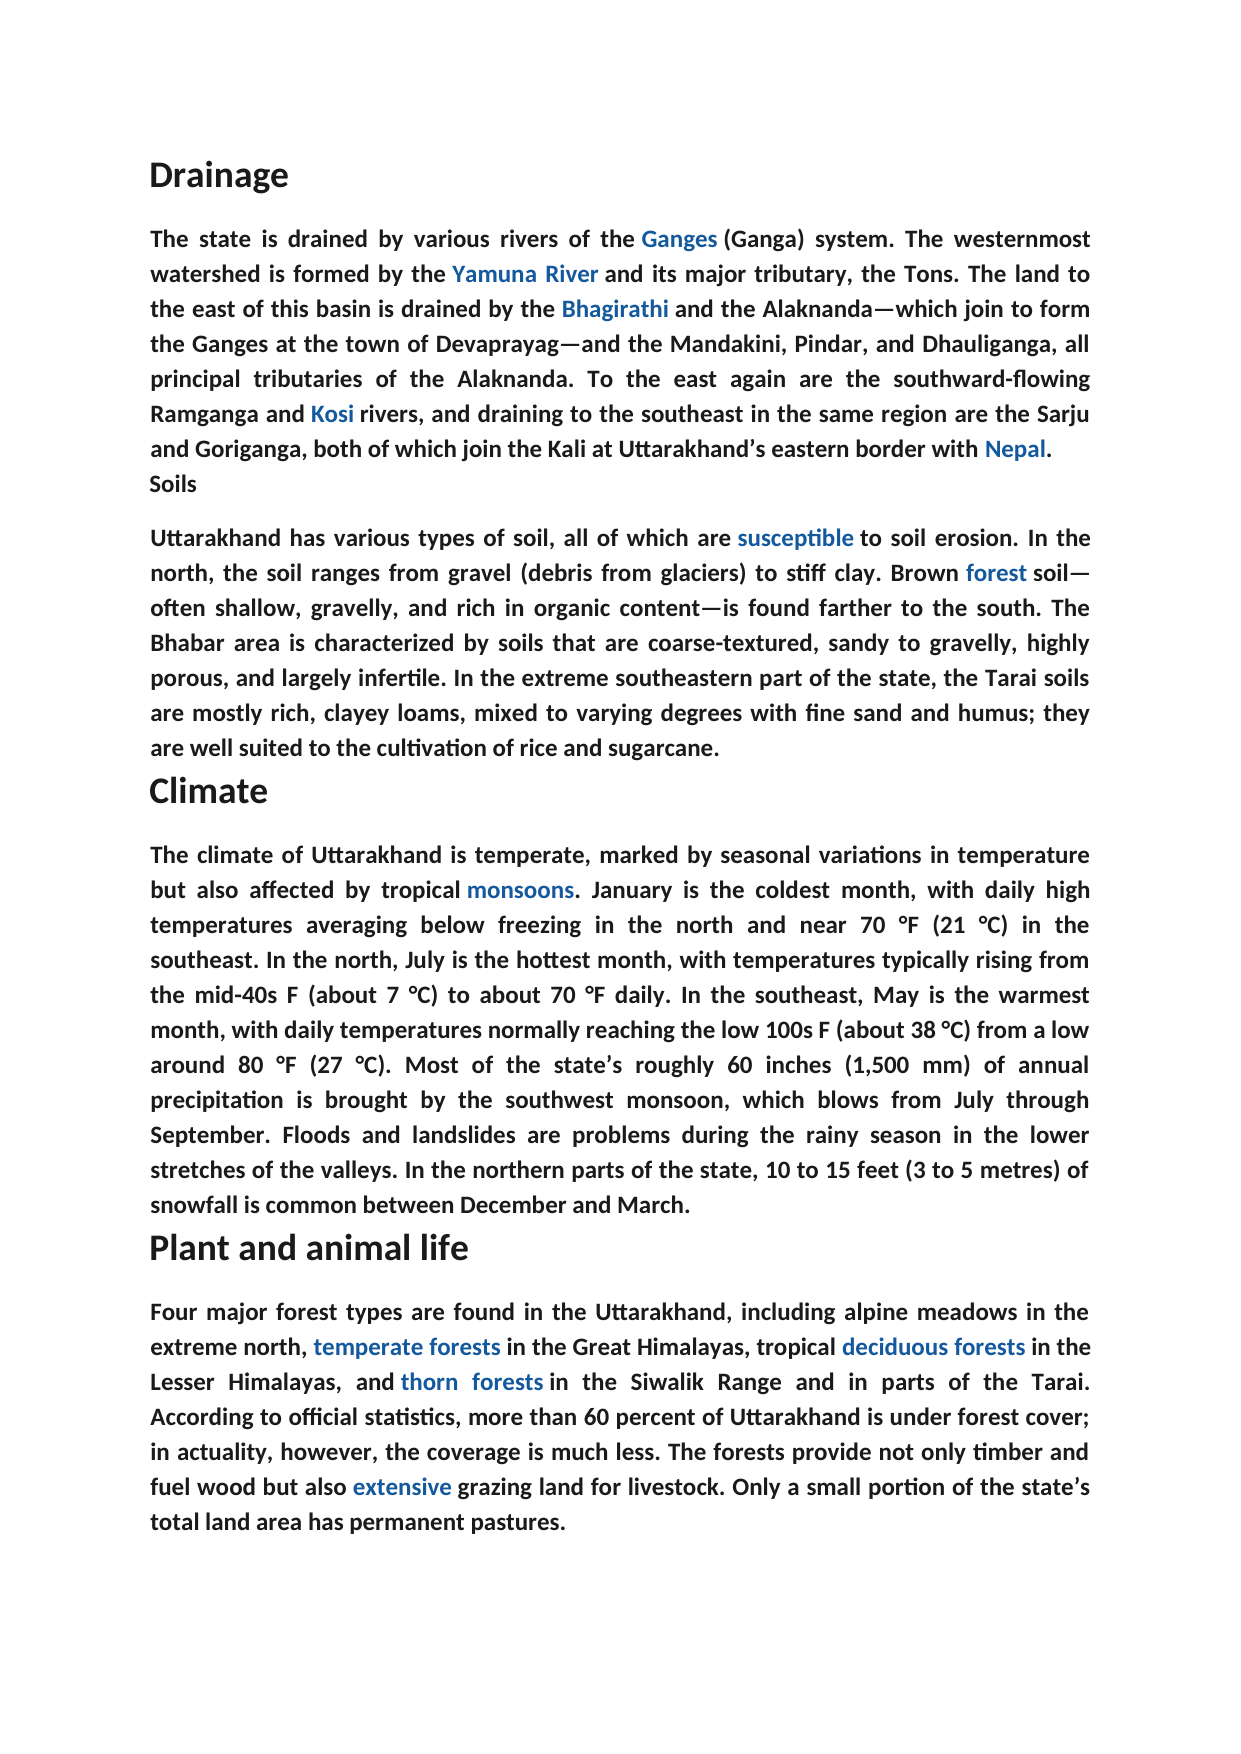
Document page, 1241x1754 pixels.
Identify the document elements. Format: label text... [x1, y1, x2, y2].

text Four major forest types are found in the Uttarakhand, including alpine meadows in the extreme north, temperate forests in the Great Himalayas, tropical deciduous forests in the Lesser Himalayas, and thorn forests in the Siwalik Range and in parts of the Tarai. According to official statistics, more than 60 percent of Uttarakhand is under forest cover; in actuality, however, the coverage is much less. The forests provide not only timber and fuel wood but also extensive grazing land for livestock. Only a small portion of the state’s total land area has permanent pastures. [150, 1296, 1091, 1537]
text Uttarakhand has various types of soil, all of which are susceptible to soil erosion. In the north, the soil ranges from gravel (debris from glaciers) to stiff clay. Brown forest soil—often shallow, gravelly, and rich in organic content—is found farther to the south. The Bhabar area is characterized by soils that are coarse-textured, sandy to gravelly, highly porous, and largely infertile. In the extreme southeastern part of the state, the Tarai soils are mostly rich, clayey loams, mixed to varying degrees with fine sand and humus; they are well suited to the cultivation of rice and sugarcane. [150, 522, 1091, 763]
text The climate of Uttarakhand is temperate, marked by seasonal variations in temperature but also affected by tropical monsoons. January is the coldest month, with daily high temperatures averaging below freezing in the north and near 70 °F (21 °C) in the southeast. In the north, July is the hottest month, with temperatures typically rising from the mid-40s F (about 7 °C) to about 70 °F daily. In the southeast, May is the warmest month, with daily temperatures normally reaching the low 100s F (about 38 °C) from a low around 80 °F (27 °C). Most of the state’s roughly 60 inches (1,500 mm) of annual precipitation is brought by the southwest monsoon, which blows from July through September. Floods and landslides are problems during the rainy season in the lower stretches of the valleys. In the northern parts of the state, 10 to 15 feet (3 to 5 metres) of snowfall is common between December and March. [150, 839, 1091, 1220]
subtitle Climate [149, 767, 1091, 813]
subtitle Drainage [149, 151, 1091, 197]
subtitle Soils [149, 468, 1091, 498]
text The state is drained by various rivers of the Ganges (Ganga) system. The westernmost watershed is formed by the Yamuna River and its major tributary, the Tons. The land to the east of this basin is drained by the Bhagirathi and the Alaknanda—which join to form the Ganges at the town of Devaprayag—and the Mandakini, Pindar, and Dhauliganga, all principal tributaries of the Alaknanda. To the east again are the southward-flowing Ramganga and Kosi rivers, and draining to the southeast in the same region are the Sarju and Goriganga, both of which join the Kali at Uttarakhand’s eastern border with Nepal. [150, 223, 1091, 463]
subtitle Plant and animal life [149, 1224, 1091, 1270]
